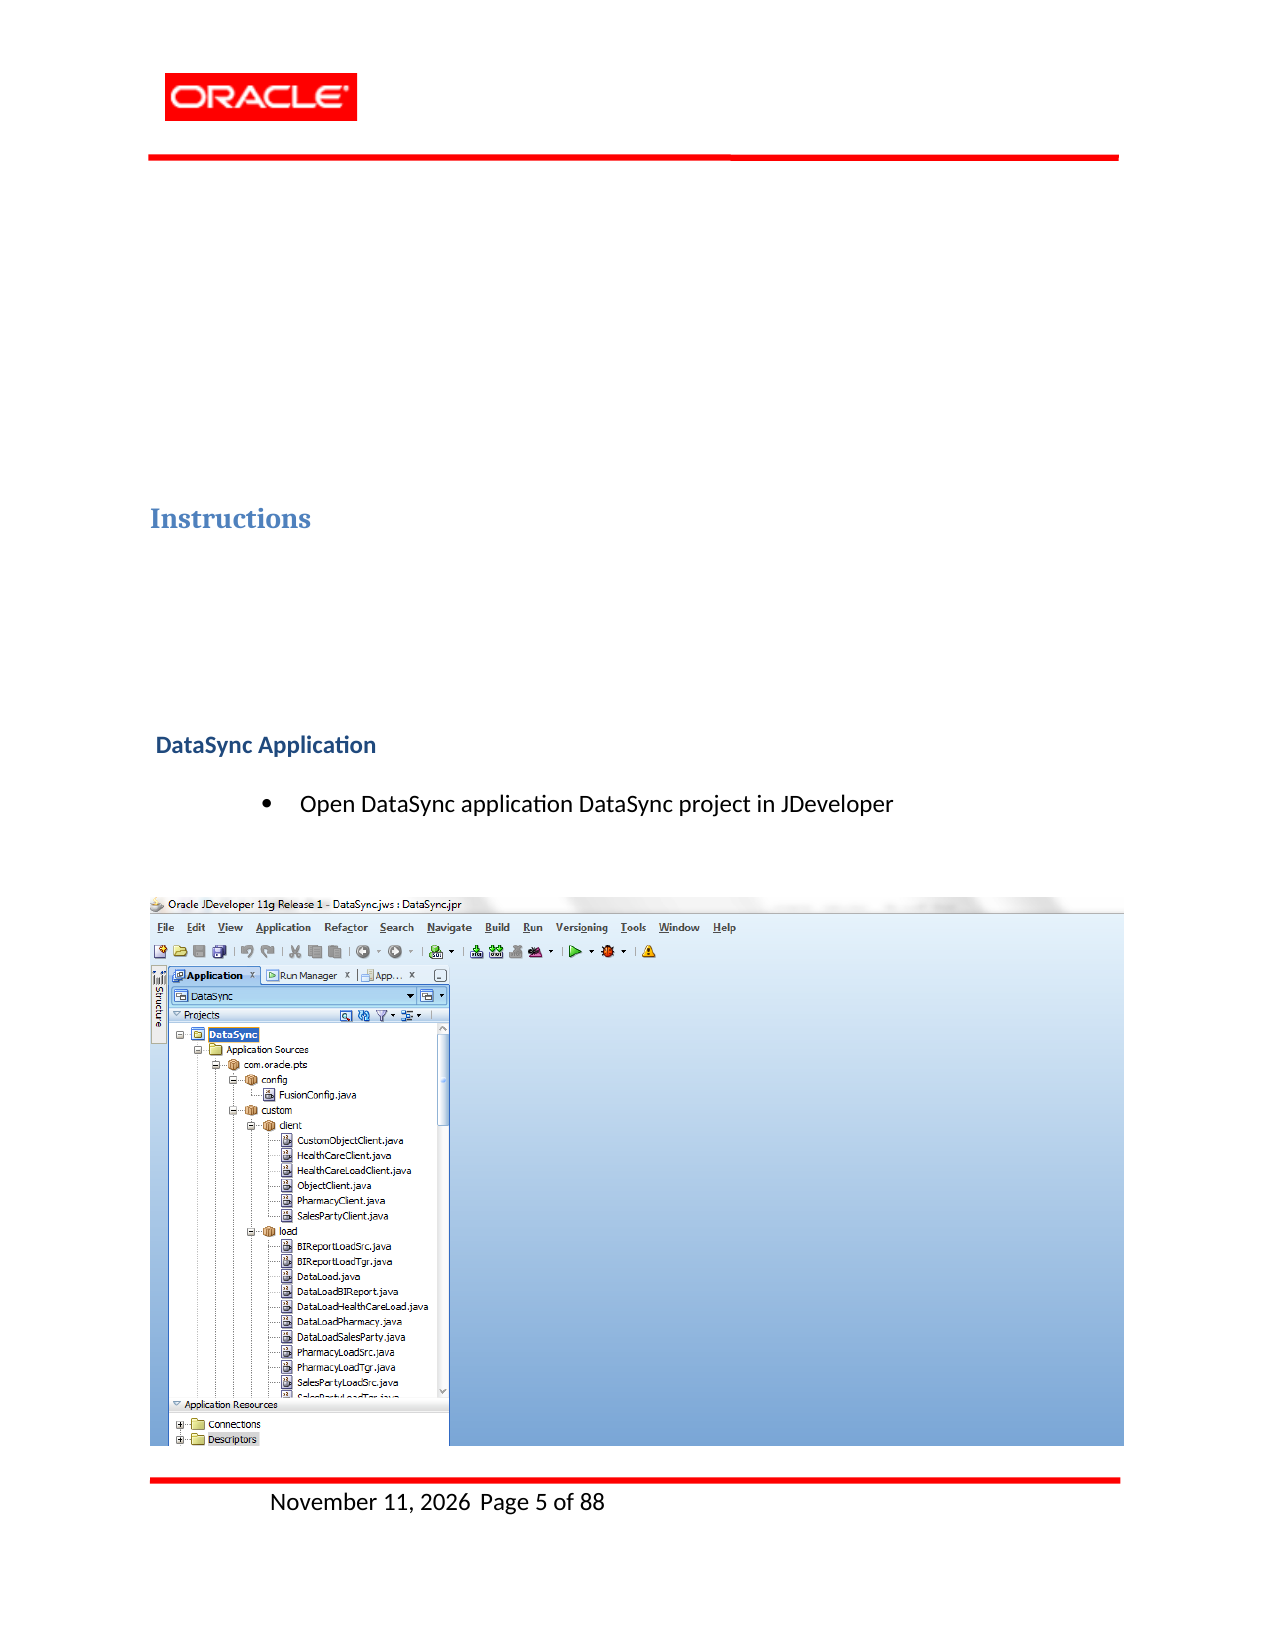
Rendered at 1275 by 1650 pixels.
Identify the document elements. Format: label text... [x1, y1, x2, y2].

list Open DataSync application DataSync project in JDeveloper [262, 788, 1125, 818]
picture [150, 897, 1124, 1446]
subtitle Instructions [150, 502, 1125, 535]
picture [165, 73, 358, 121]
subtitle DataSync Application [150, 729, 1125, 759]
